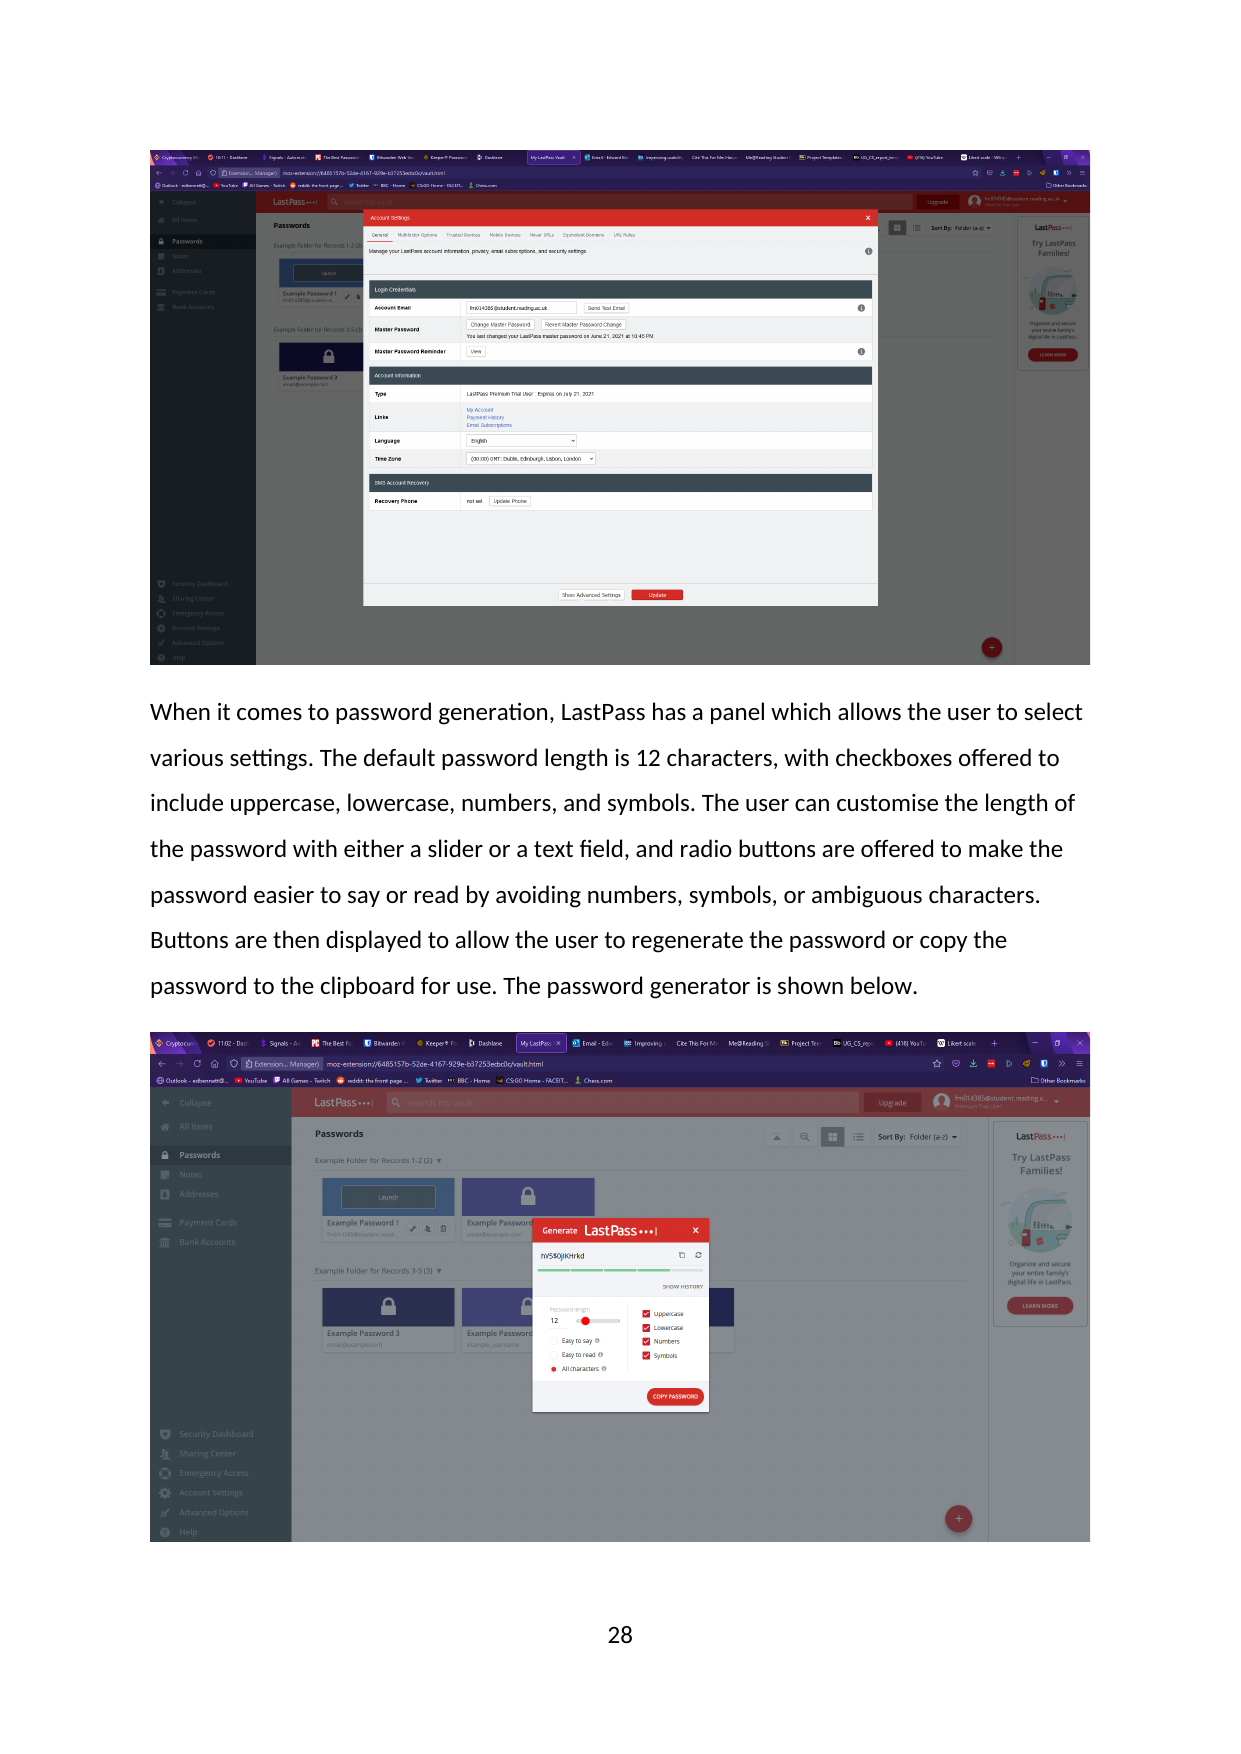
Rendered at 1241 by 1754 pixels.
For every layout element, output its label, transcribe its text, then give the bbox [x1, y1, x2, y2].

picture [150, 150, 1091, 665]
text When it comes to password generation, LastPass has a panel which allows the user to select various settings. The default password length is 12 characters, with checkboxes offered to include uppercase, lowercase, numbers, and symbols. The user can customise the length of the password with either a slider or a text field, and radio buttons are offered to make the password easier to say or read by avoiding numbers, symbols, or ambiguous characters. Buttons are then displayed to allow the user to regenerate the password or copy the password to the clipboard for use. The password generator is shown below. [150, 696, 1090, 1001]
picture [150, 1032, 1091, 1542]
